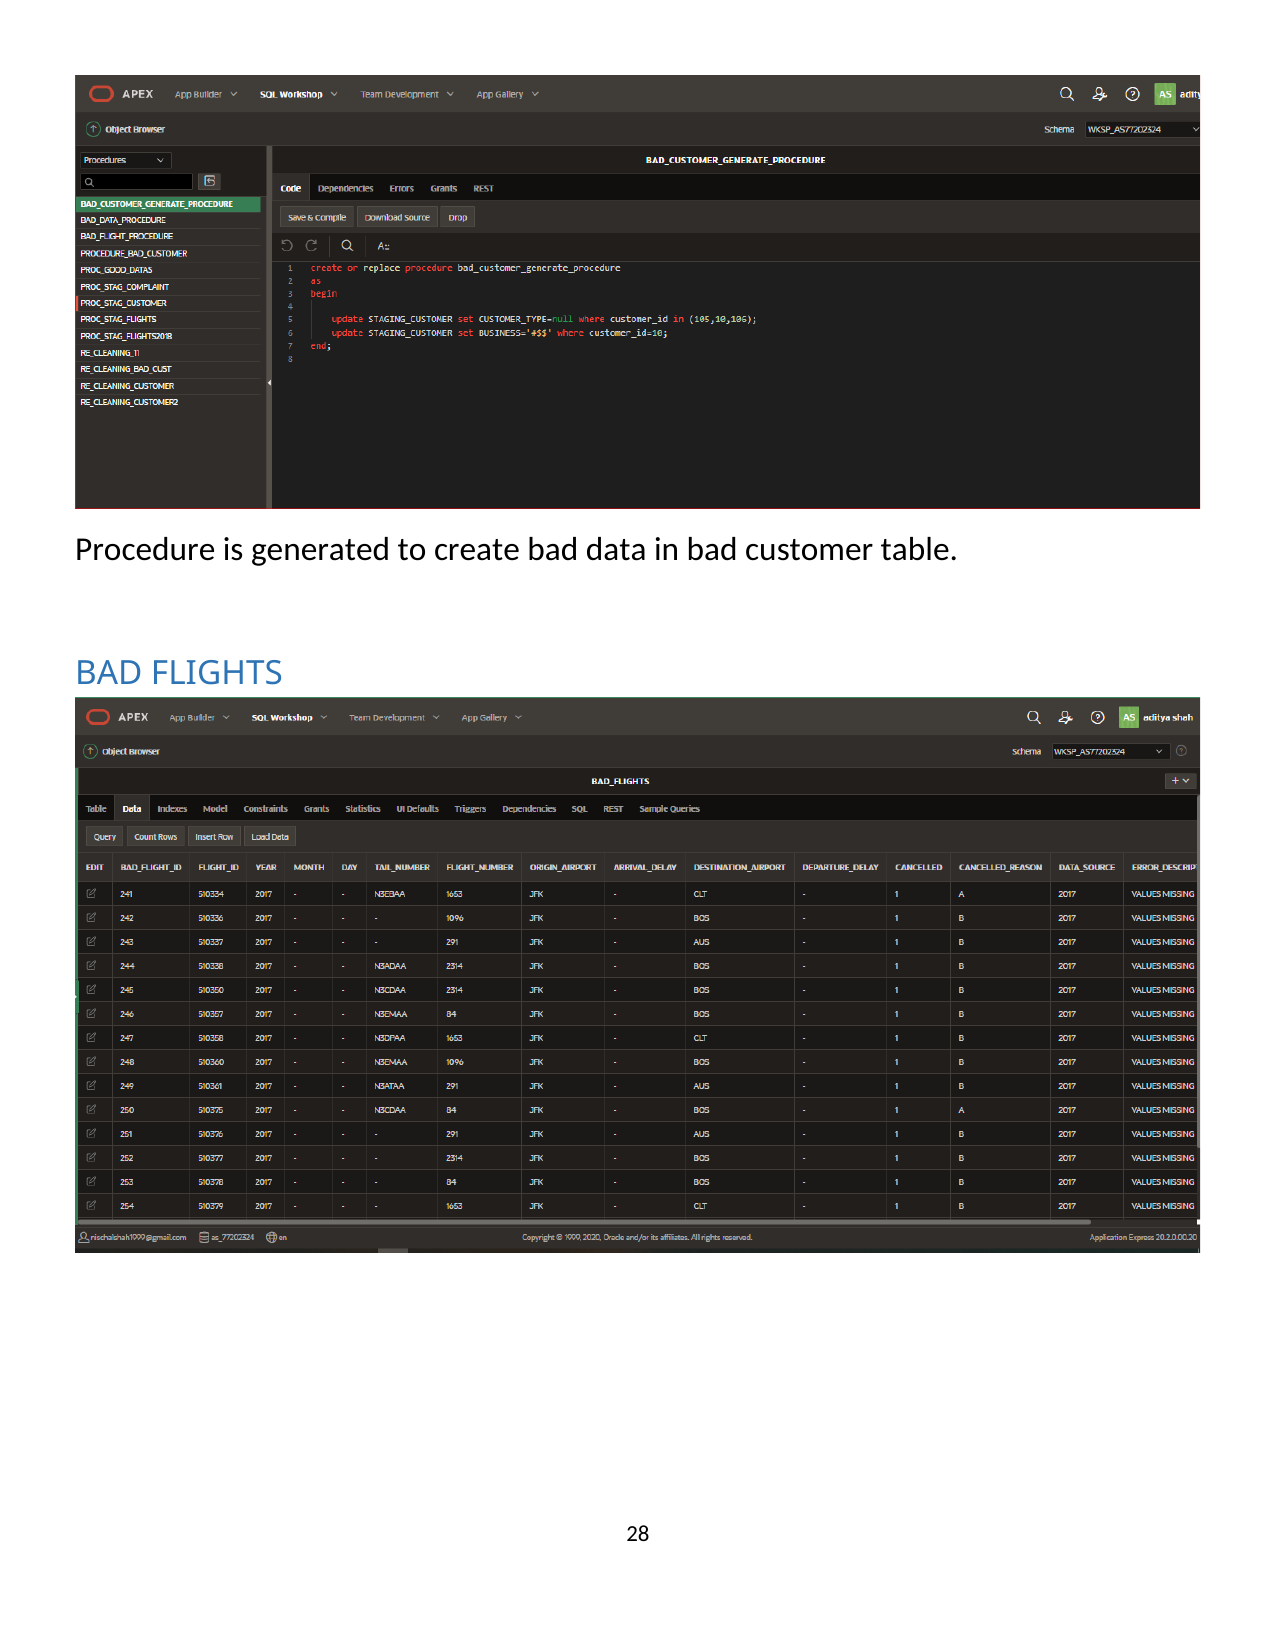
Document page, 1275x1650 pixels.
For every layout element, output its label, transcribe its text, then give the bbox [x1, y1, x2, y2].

text Procedure is generated to create bad data in bad customer table. [75, 528, 1200, 568]
subtitle BAD FLIGHTS [75, 649, 1200, 694]
picture [75, 697, 1200, 1253]
picture [75, 75, 1200, 509]
